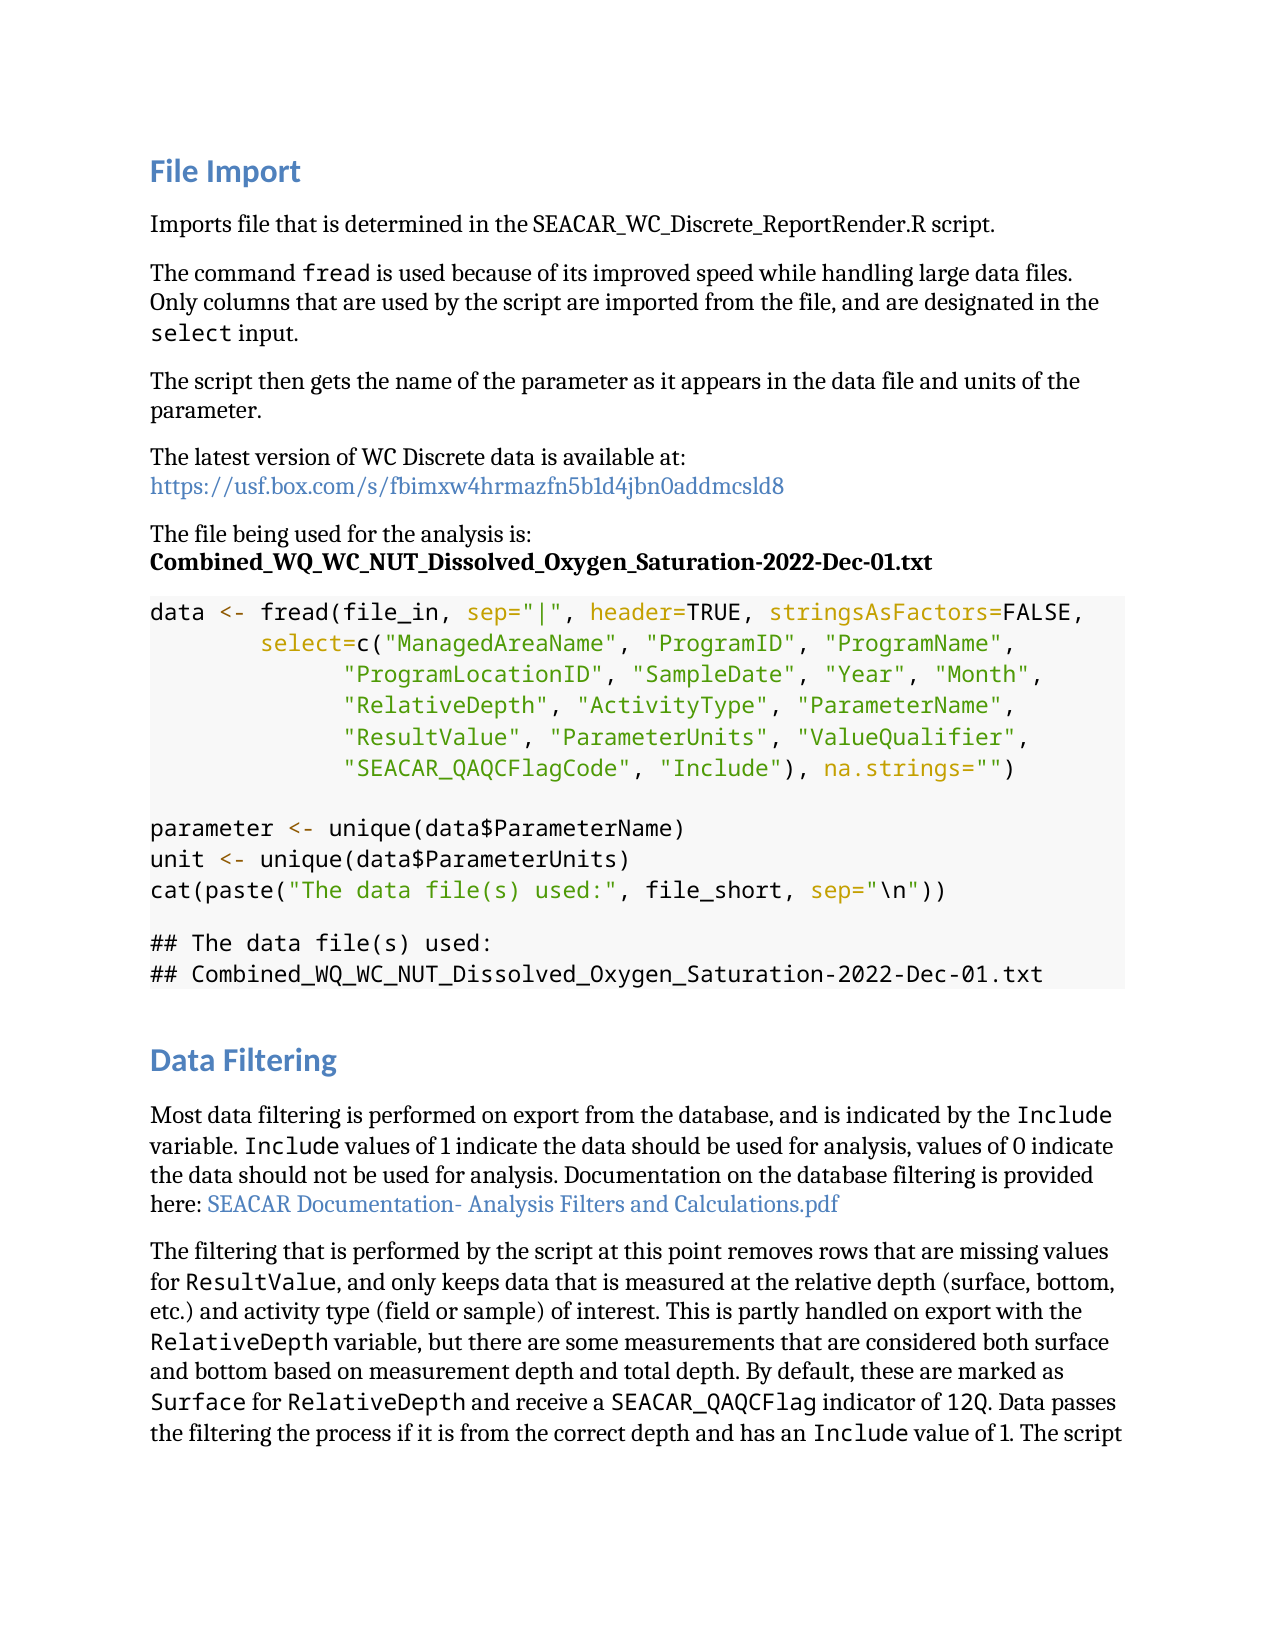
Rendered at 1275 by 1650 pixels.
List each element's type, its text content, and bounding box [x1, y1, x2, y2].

text ## The data file(s) used: ## Combined_WQ_WC_NUT_Dissolved_Oxygen_Saturation-2022-Dec-01.txt [150, 927, 1125, 989]
text The script then gets the name of the parameter as it appears in the data file and units of the parameter. [150, 367, 1125, 424]
subtitle File Import [150, 150, 1125, 191]
text data <- fread(file_in, sep="|", header=TRUE, stringsAsFactors=FALSE, select=c("ManagedAreaName", "ProgramID", "ProgramName", "ProgramLocationID", "SampleDate", "Year", "Month", "RelativeDepth", "ActivityType", "ParameterName", "ResultValue", "ParameterUnits", "ValueQualifier", "SEACAR_QAQCFlagCode", "Include"), na.strings="") parameter <- unique(data$ParameterName) unit <- unique(data$ParameterUnits) cat(paste("The data file(s) used:", file_short, sep="\n")) [150, 596, 1125, 906]
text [150, 1237, 1125, 1448]
text Most data filtering is performed on export from the database, and is indicated by the Include variable. Include values of 1 indicate the data should be used for analysis, values of 0 indicate the data should not be used for analysis. Documentation on the database filtering is provided here: SEACAR Documentation- Analysis Filters and Calculations.pdf [150, 1098, 1125, 1218]
text The command fread is used because of its improved speed while handling large data files. Only columns that are used by the script are imported from the file, and are designated in the select input. [150, 257, 1125, 348]
subtitle Data Filtering [150, 1039, 1125, 1080]
text Imports file that is determined in the SEACAR_WC_Discrete_ReportRender.R script. [150, 209, 1125, 238]
text The file being used for the analysis is: Combined_WQ_WC_NUT_Dissolved_Oxygen_Saturation-2022-Dec-01.txt [150, 519, 1125, 577]
text The latest version of WC Discrete data is available at: https://usf.box.com/s/fbimxw4hrmazfn5b1d4jbn0addmcsld8 [150, 443, 1125, 501]
